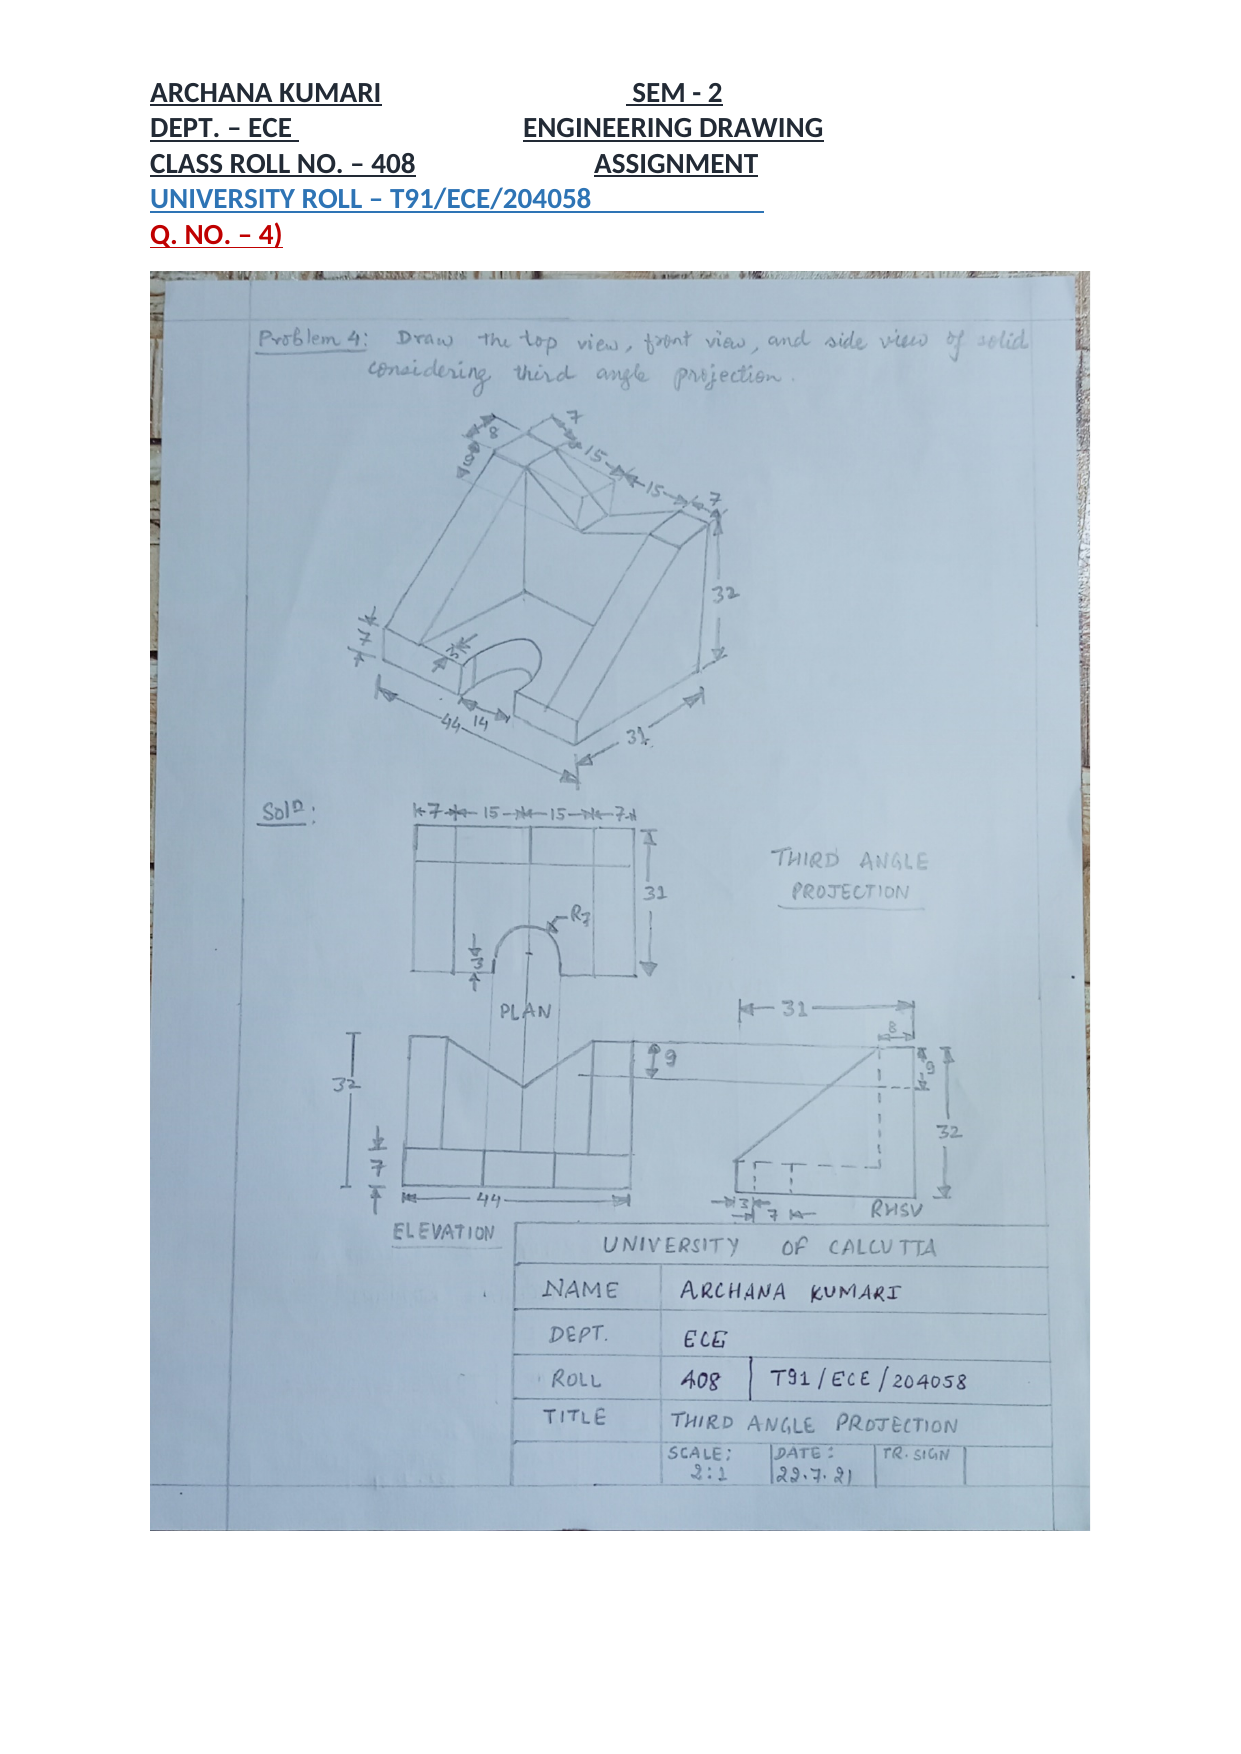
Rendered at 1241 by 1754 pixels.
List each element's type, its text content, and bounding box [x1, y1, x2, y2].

text Q. NO. – 4) [150, 216, 1090, 252]
picture [150, 271, 1091, 1531]
